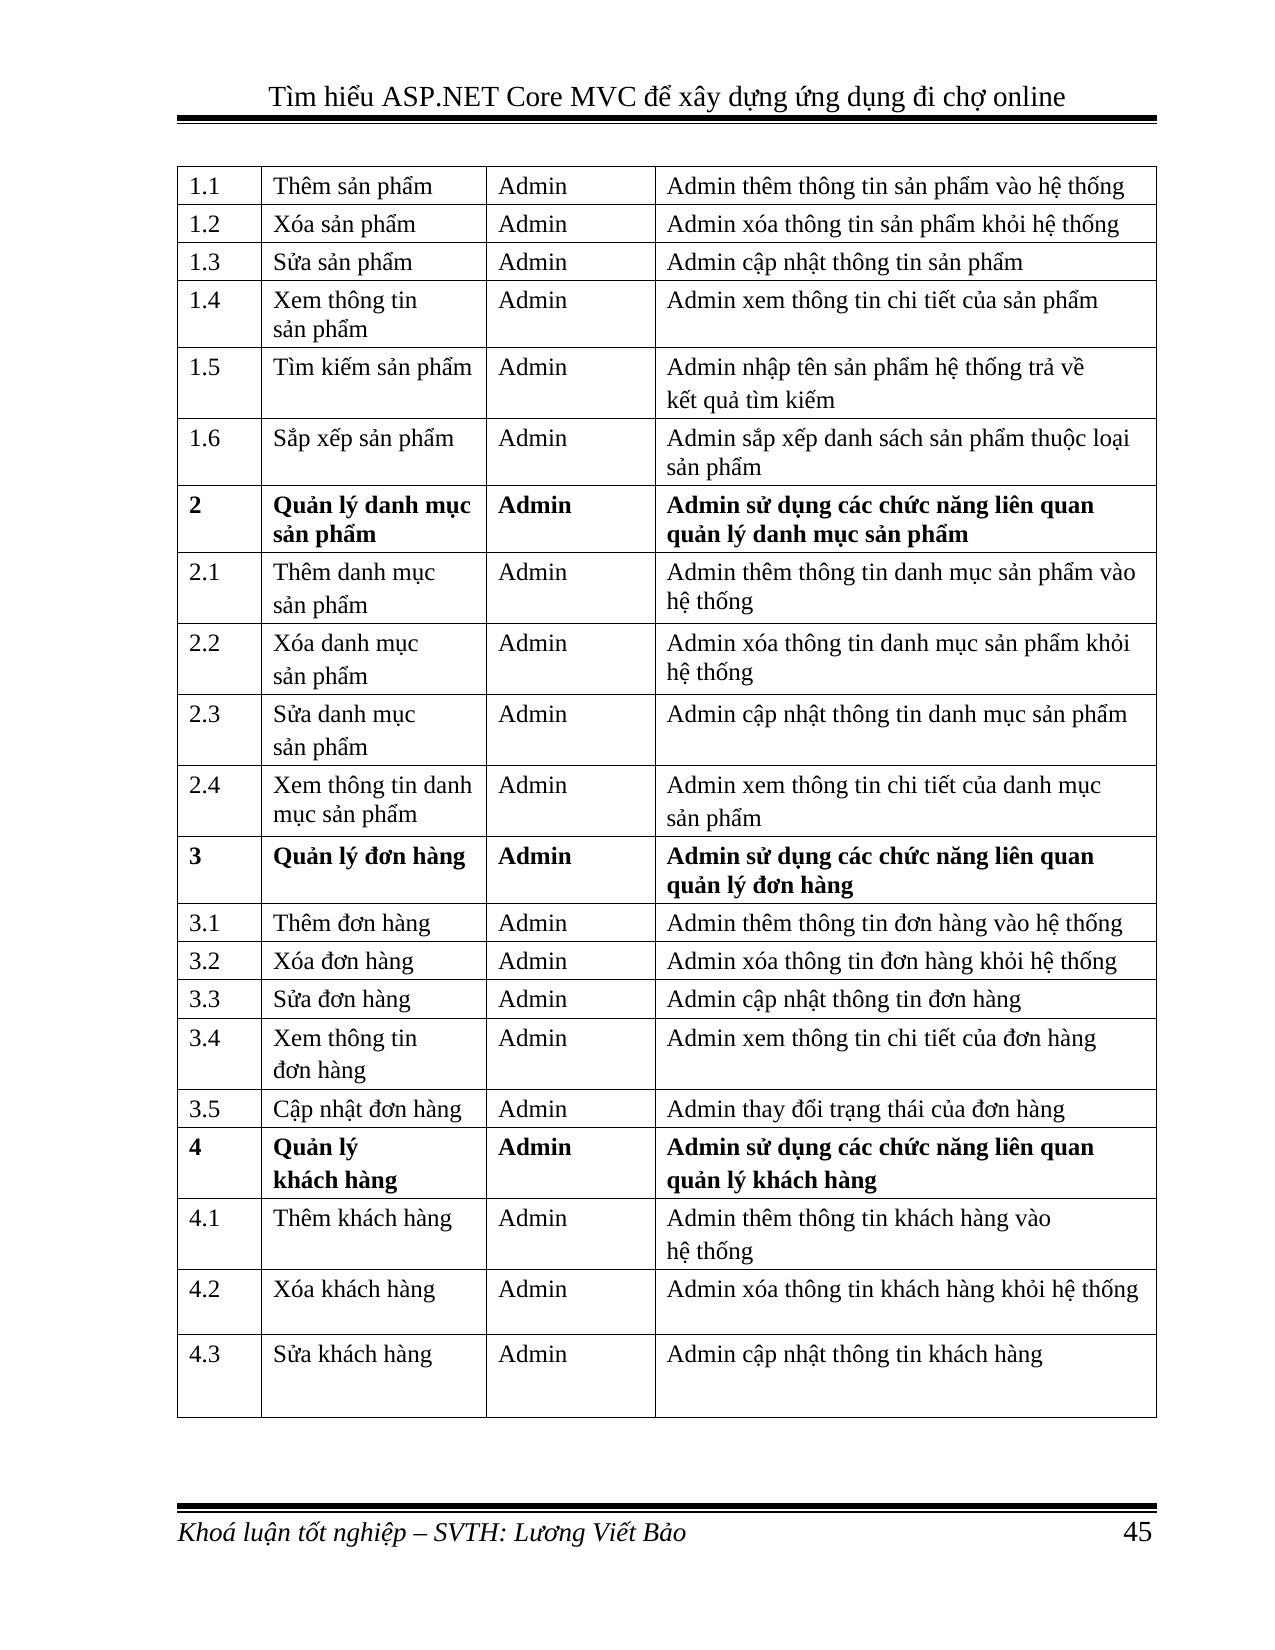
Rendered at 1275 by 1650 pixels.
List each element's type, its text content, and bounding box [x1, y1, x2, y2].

table_cell 3.1 [178, 904, 261, 941]
table_cell Admin thêm thông tin sản phẩm vào hệ thống [656, 167, 1156, 204]
table_cell Admin cập nhật thông tin danh mục sản phẩm [656, 695, 1156, 765]
table_cell Admin [487, 167, 655, 204]
table_cell Tìm kiếm sản phẩm [262, 348, 486, 418]
table_cell 1.2 [178, 205, 261, 242]
table_cell Admin sử dụng các chức năng liên quan quản lý danh mục sản phẩm [656, 486, 1156, 552]
table_cell Xóa sản phẩm [262, 205, 486, 242]
table_cell Admin [487, 205, 655, 242]
table_cell Quản lý đơn hàng [262, 837, 486, 903]
table_cell Admin [487, 553, 655, 623]
table_cell Admin [487, 1090, 655, 1127]
table_cell Admin sắp xếp danh sách sản phẩm thuộc loại sản phẩm [656, 419, 1156, 485]
table_cell Admin xem thông tin chi tiết của sản phẩm [656, 281, 1156, 347]
table_cell Admin [487, 904, 655, 941]
table_cell 3.4 [178, 1019, 261, 1088]
table_cell Xem thông tin danh mục sản phẩm [262, 766, 486, 836]
table_cell Admin [487, 419, 655, 485]
table_cell 3.3 [178, 980, 261, 1017]
table_cell Xóa đơn hàng [262, 942, 486, 979]
table_cell Thêm đơn hàng [262, 904, 486, 941]
table_cell 4.1 [178, 1199, 261, 1269]
table_cell 2.2 [178, 624, 261, 694]
table_cell Admin [487, 1199, 655, 1269]
table_cell Quản lý danh mục sản phẩm [262, 486, 486, 552]
table_cell Admin xóa thông tin danh mục sản phẩm khỏi hệ thống [656, 624, 1156, 694]
table_cell 1.4 [178, 281, 261, 347]
table_cell 3.2 [178, 942, 261, 979]
table_cell Admin nhập tên sản phẩm hệ thống trả về kết quả tìm kiếm [656, 348, 1156, 418]
table_cell Sắp xếp sản phẩm [262, 419, 486, 485]
table_cell 2.4 [178, 766, 261, 836]
table_cell Admin [487, 695, 655, 765]
table_cell Xóa khách hàng [262, 1270, 486, 1334]
table_cell Admin thêm thông tin khách hàng vào hệ thống [656, 1199, 1156, 1269]
table_cell 1.1 [178, 167, 261, 204]
table_cell 2 [178, 486, 261, 552]
table_cell Thêm danh mục sản phẩm [262, 553, 486, 623]
table_cell Cập nhật đơn hàng [262, 1090, 486, 1127]
table_cell Admin sử dụng các chức năng liên quan quản lý đơn hàng [656, 837, 1156, 903]
table_cell Admin xóa thông tin sản phẩm khỏi hệ thống [656, 205, 1156, 242]
table_cell Admin [487, 1270, 655, 1334]
table_cell Admin [487, 837, 655, 903]
table_cell Admin thêm thông tin danh mục sản phẩm vào hệ thống [656, 553, 1156, 623]
table_cell Xem thông tin sản phẩm [262, 281, 486, 347]
table_cell Sửa sản phẩm [262, 243, 486, 280]
table_cell Sửa khách hàng [262, 1335, 486, 1417]
table_cell Xóa danh mục sản phẩm [262, 624, 486, 694]
table_cell Admin [487, 980, 655, 1017]
table_cell Admin xem thông tin chi tiết của đơn hàng [656, 1019, 1156, 1088]
table_cell Admin cập nhật thông tin khách hàng [656, 1335, 1156, 1417]
table_cell Xem thông tin đơn hàng [262, 1019, 486, 1088]
table_cell Admin [487, 942, 655, 979]
table_cell Admin cập nhật thông tin sản phẩm [656, 243, 1156, 280]
table_cell Admin [487, 1335, 655, 1417]
table_cell Admin [487, 1128, 655, 1198]
table_cell Admin cập nhật thông tin đơn hàng [656, 980, 1156, 1017]
table_cell 4.3 [178, 1335, 261, 1417]
table_cell Admin [487, 766, 655, 836]
table_cell 2.3 [178, 695, 261, 765]
table_cell 4.2 [178, 1270, 261, 1334]
table_cell Admin xóa thông tin khách hàng khỏi hệ thống [656, 1270, 1156, 1334]
table_cell Admin [487, 348, 655, 418]
table_cell Sửa danh mục sản phẩm [262, 695, 486, 765]
table_cell Quản lý khách hàng [262, 1128, 486, 1198]
table_cell 1.6 [178, 419, 261, 485]
table_cell Thêm khách hàng [262, 1199, 486, 1269]
table_cell 4 [178, 1128, 261, 1198]
table_cell 3 [178, 837, 261, 903]
table_cell Admin [487, 624, 655, 694]
table_cell Admin [487, 281, 655, 347]
table_cell Admin thêm thông tin đơn hàng vào hệ thống [656, 904, 1156, 941]
table_cell 3.5 [178, 1090, 261, 1127]
table_cell Admin xem thông tin chi tiết của danh mục sản phẩm [656, 766, 1156, 836]
table_cell Admin [487, 486, 655, 552]
table_cell 2.1 [178, 553, 261, 623]
table_cell Admin [487, 243, 655, 280]
table_cell Admin [487, 1019, 655, 1088]
table_cell Thêm sản phẩm [262, 167, 486, 204]
table_cell Admin thay đổi trạng thái của đơn hàng [656, 1090, 1156, 1127]
table_cell Admin xóa thông tin đơn hàng khỏi hệ thống [656, 942, 1156, 979]
table_cell 1.3 [178, 243, 261, 280]
table_cell Admin sử dụng các chức năng liên quan quản lý khách hàng [656, 1128, 1156, 1198]
table_cell Sửa đơn hàng [262, 980, 486, 1017]
table_cell 1.5 [178, 348, 261, 418]
